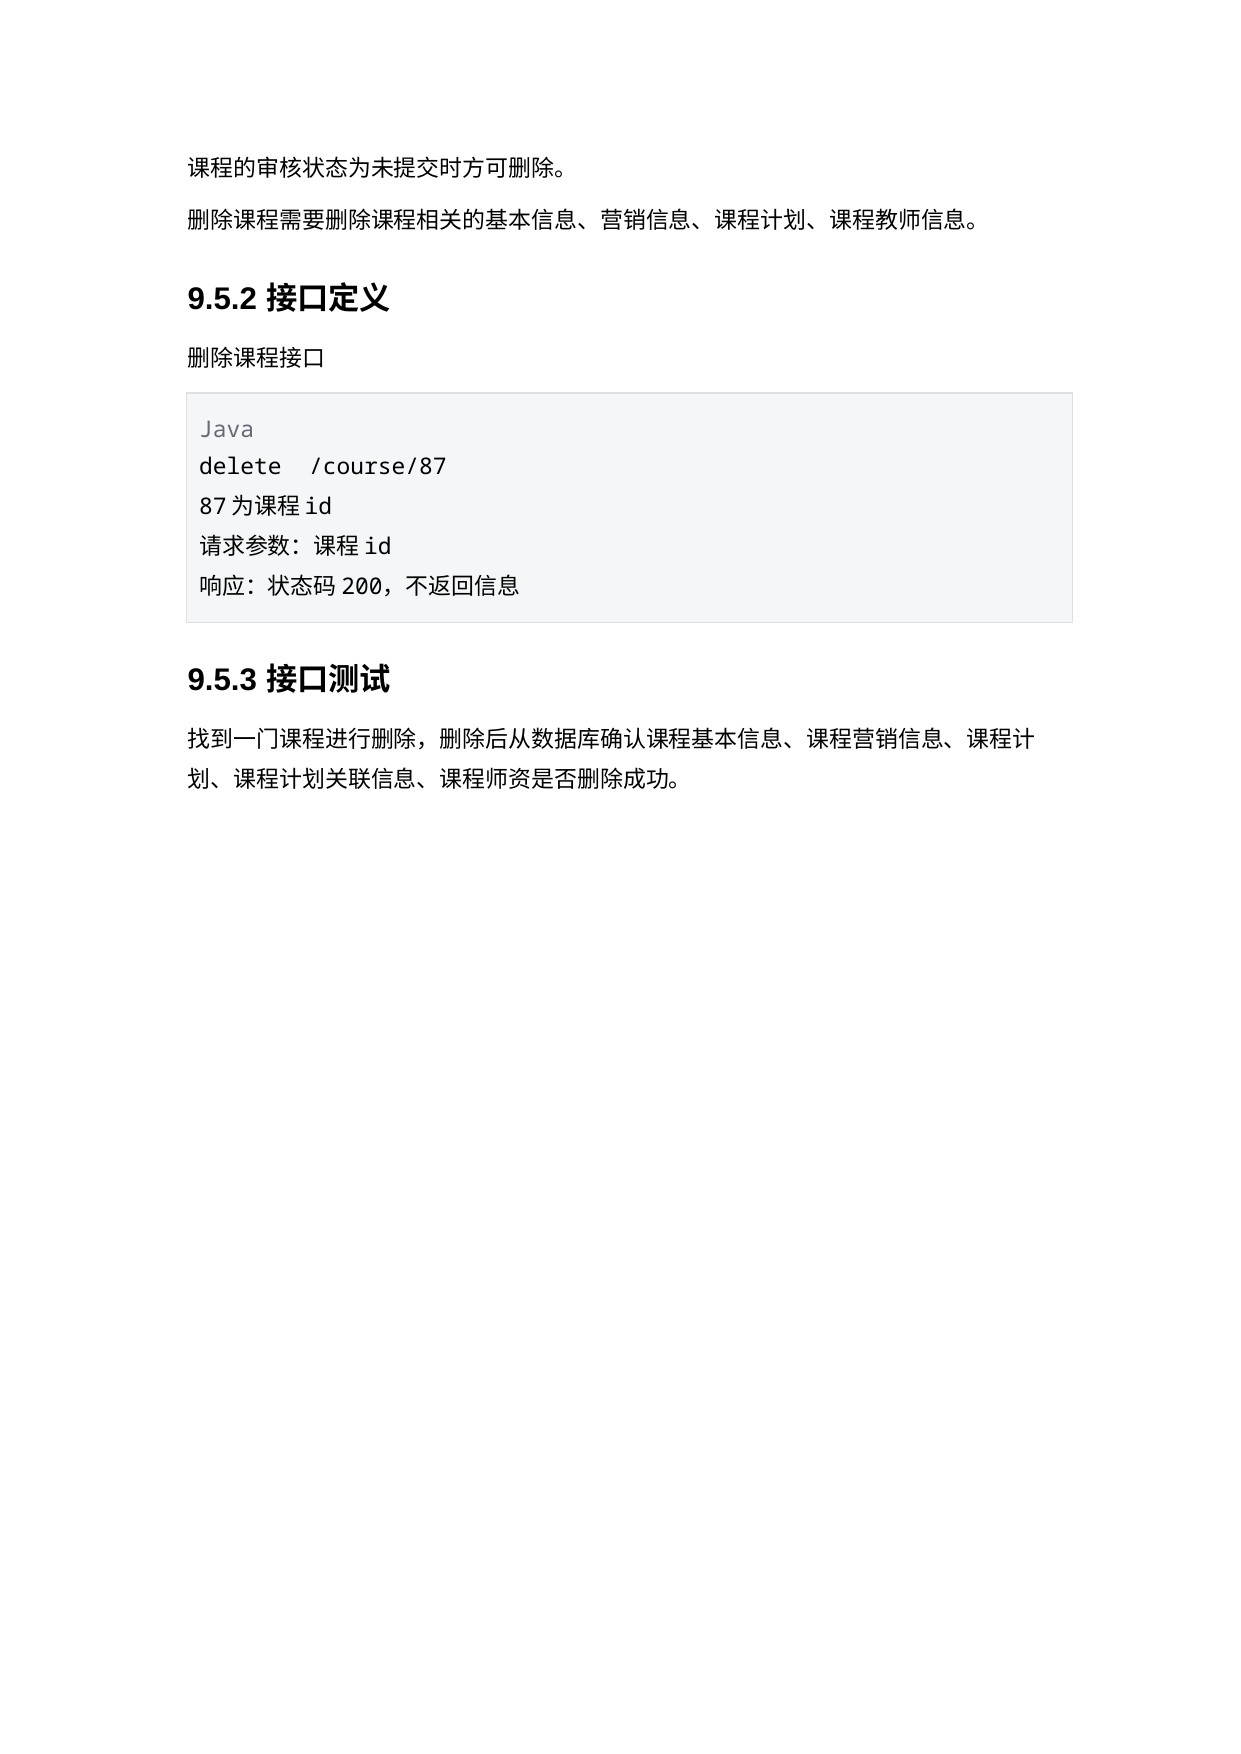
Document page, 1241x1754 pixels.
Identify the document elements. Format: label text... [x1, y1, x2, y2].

table_header Java delete /course/87 87为课程id 请求参数：课程id 响应：状态码200，不返回信息 [187, 394, 1072, 622]
text 删除课程接口 [187, 340, 1053, 373]
text 找到一门课程进行删除，删除后从数据库确认课程基本信息、课程营销信息、课程计划、课程计划关联信息、课程师资是否删除成功。 [187, 721, 1053, 794]
text 删除课程需要删除课程相关的基本信息、营销信息、课程计划、课程教师信息。 [187, 202, 1053, 236]
text 9.5.3 接口测试 [187, 654, 1053, 700]
text 课程的审核状态为未提交时方可删除。 [187, 150, 1053, 183]
text 9.5.2 接口定义 [187, 273, 1053, 318]
